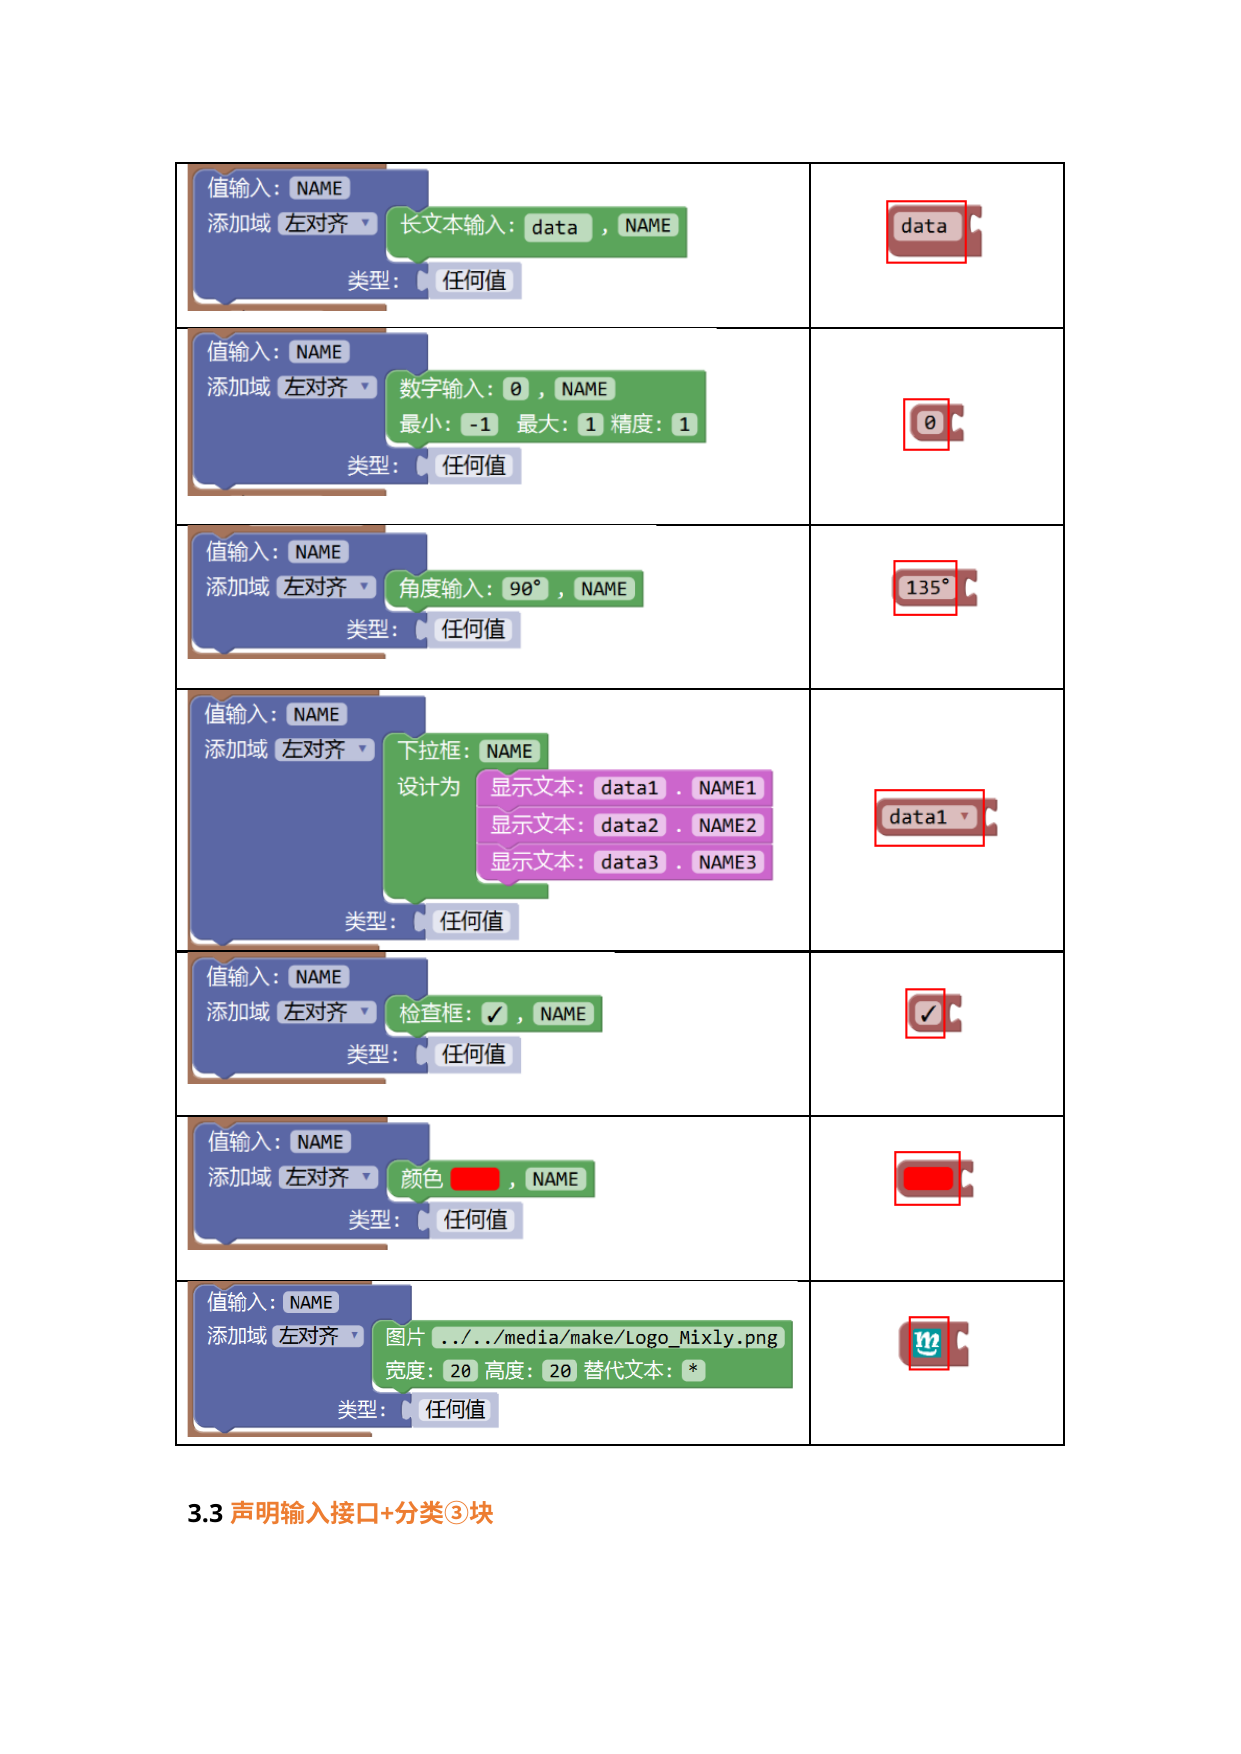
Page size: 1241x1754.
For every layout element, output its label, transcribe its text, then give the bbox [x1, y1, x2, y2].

picture [900, 985, 974, 1043]
picture [187, 328, 717, 496]
picture [900, 393, 974, 454]
table_cell [177, 164, 809, 327]
picture [891, 1314, 983, 1378]
table_cell [811, 1282, 1063, 1444]
picture [187, 525, 657, 659]
picture [187, 952, 615, 1084]
picture [187, 690, 782, 950]
picture [187, 164, 699, 311]
table_cell [177, 329, 809, 524]
table_cell [782, 690, 809, 950]
table_cell [177, 1117, 809, 1279]
table_cell [811, 329, 1063, 524]
table_cell [177, 953, 809, 1115]
table_cell [811, 526, 1063, 688]
table_cell [177, 690, 187, 950]
picture [881, 196, 993, 268]
picture [889, 1149, 985, 1208]
picture [884, 558, 989, 617]
table_cell [811, 690, 1063, 950]
picture [187, 1281, 798, 1437]
list 3.3 声明输入接口+分类③块 [187, 1479, 1053, 1544]
picture [866, 787, 1008, 849]
table_cell [811, 164, 1063, 327]
table_cell [177, 526, 809, 688]
picture [187, 1117, 606, 1250]
table_cell [811, 1117, 1063, 1279]
table_cell [177, 1282, 809, 1444]
table_cell [811, 953, 1063, 1115]
